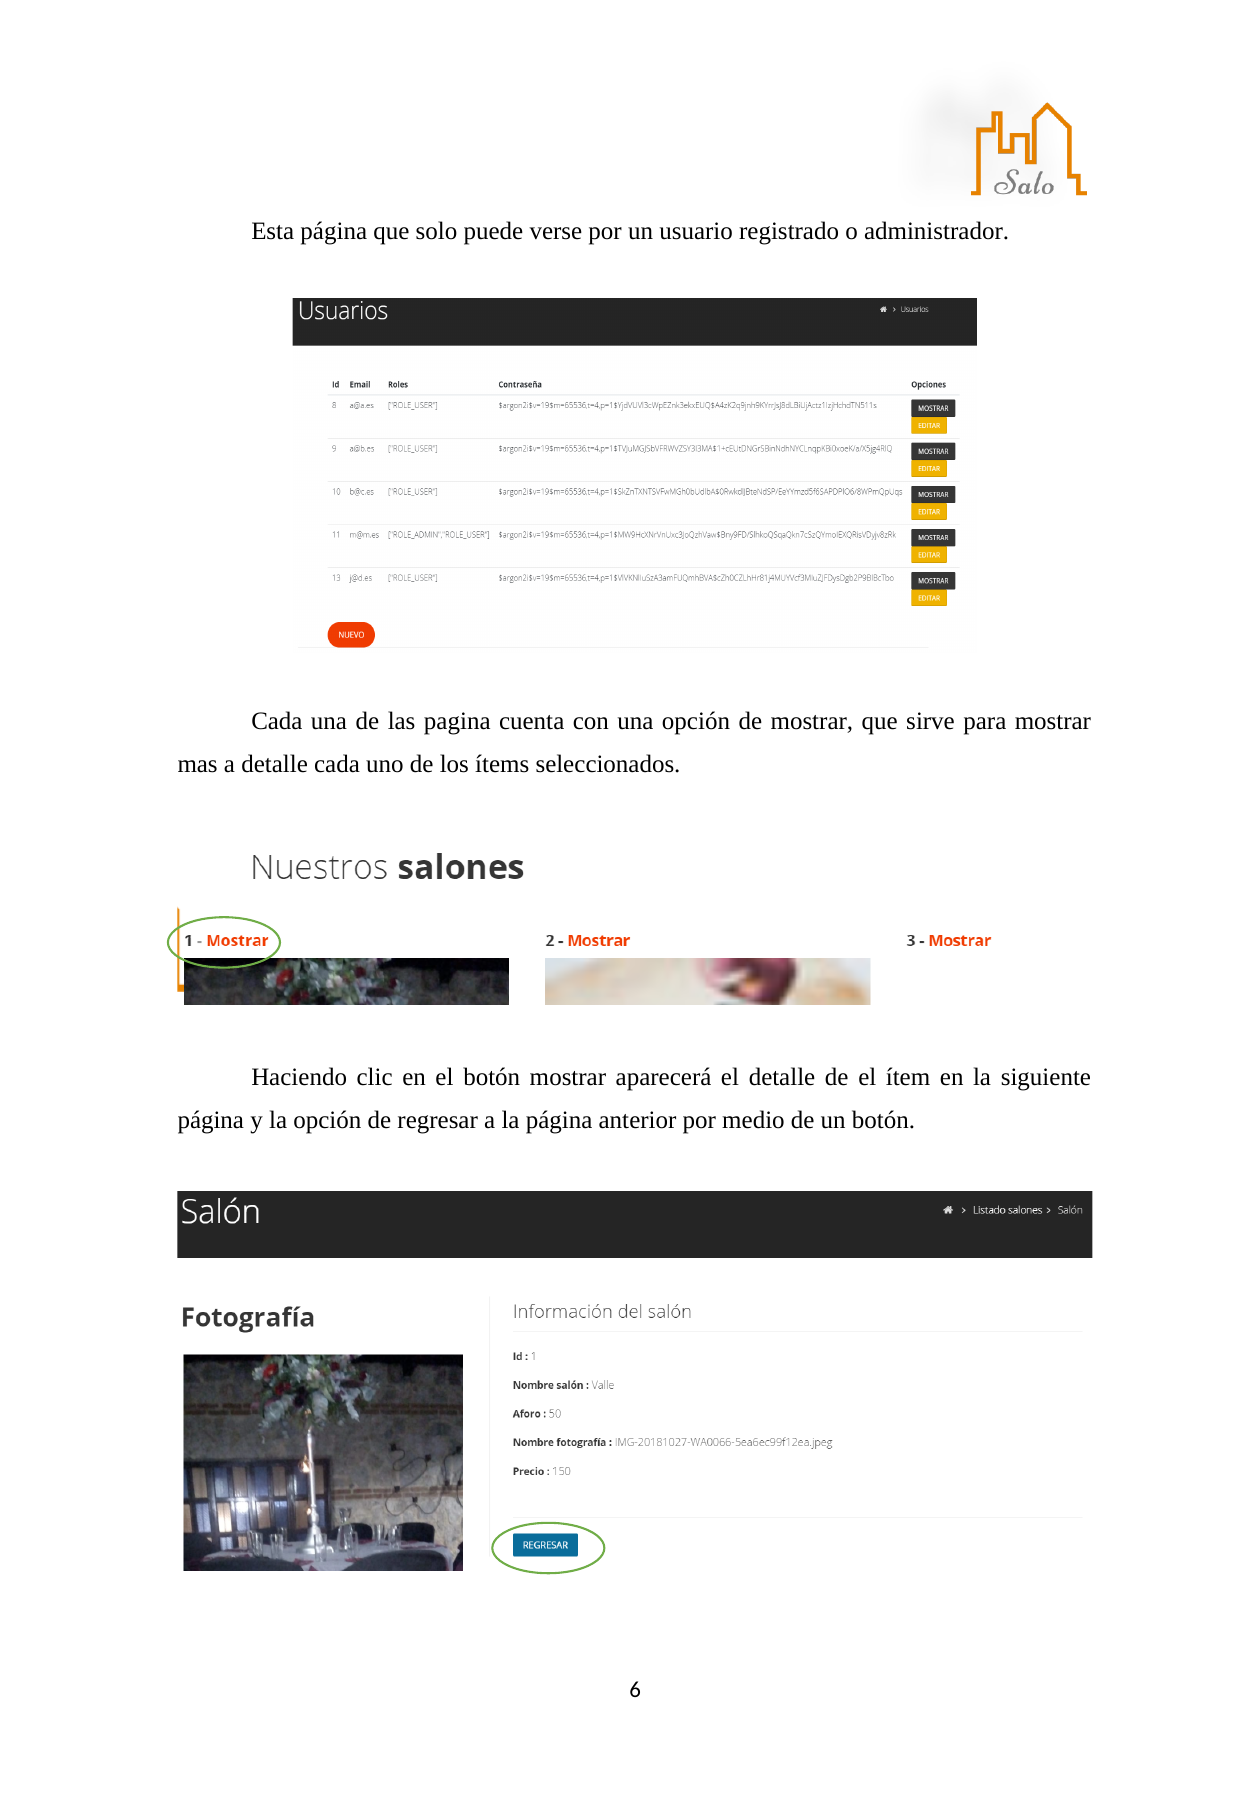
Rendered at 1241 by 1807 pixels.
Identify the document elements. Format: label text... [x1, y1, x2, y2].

text Haciendo clic en el botón mostrar aparecerá el detalle de el ítem en la siguiente página y la opción de regresar a la página anterior por medio de un botón. [177, 1062, 1092, 1134]
picture [964, 84, 1093, 213]
picture [177, 831, 1093, 1005]
picture [494, 1524, 603, 1571]
picture [292, 298, 977, 653]
picture [177, 1191, 1093, 1571]
picture [177, 919, 278, 966]
text Cada una de las pagina cuenta con una opción de mostrar, que sirve para mostrar mas a detalle cada uno de los ítems seleccionados. [177, 706, 1092, 778]
text Esta página que solo puede verse por un usuario registrado o administrador. [177, 216, 1092, 244]
